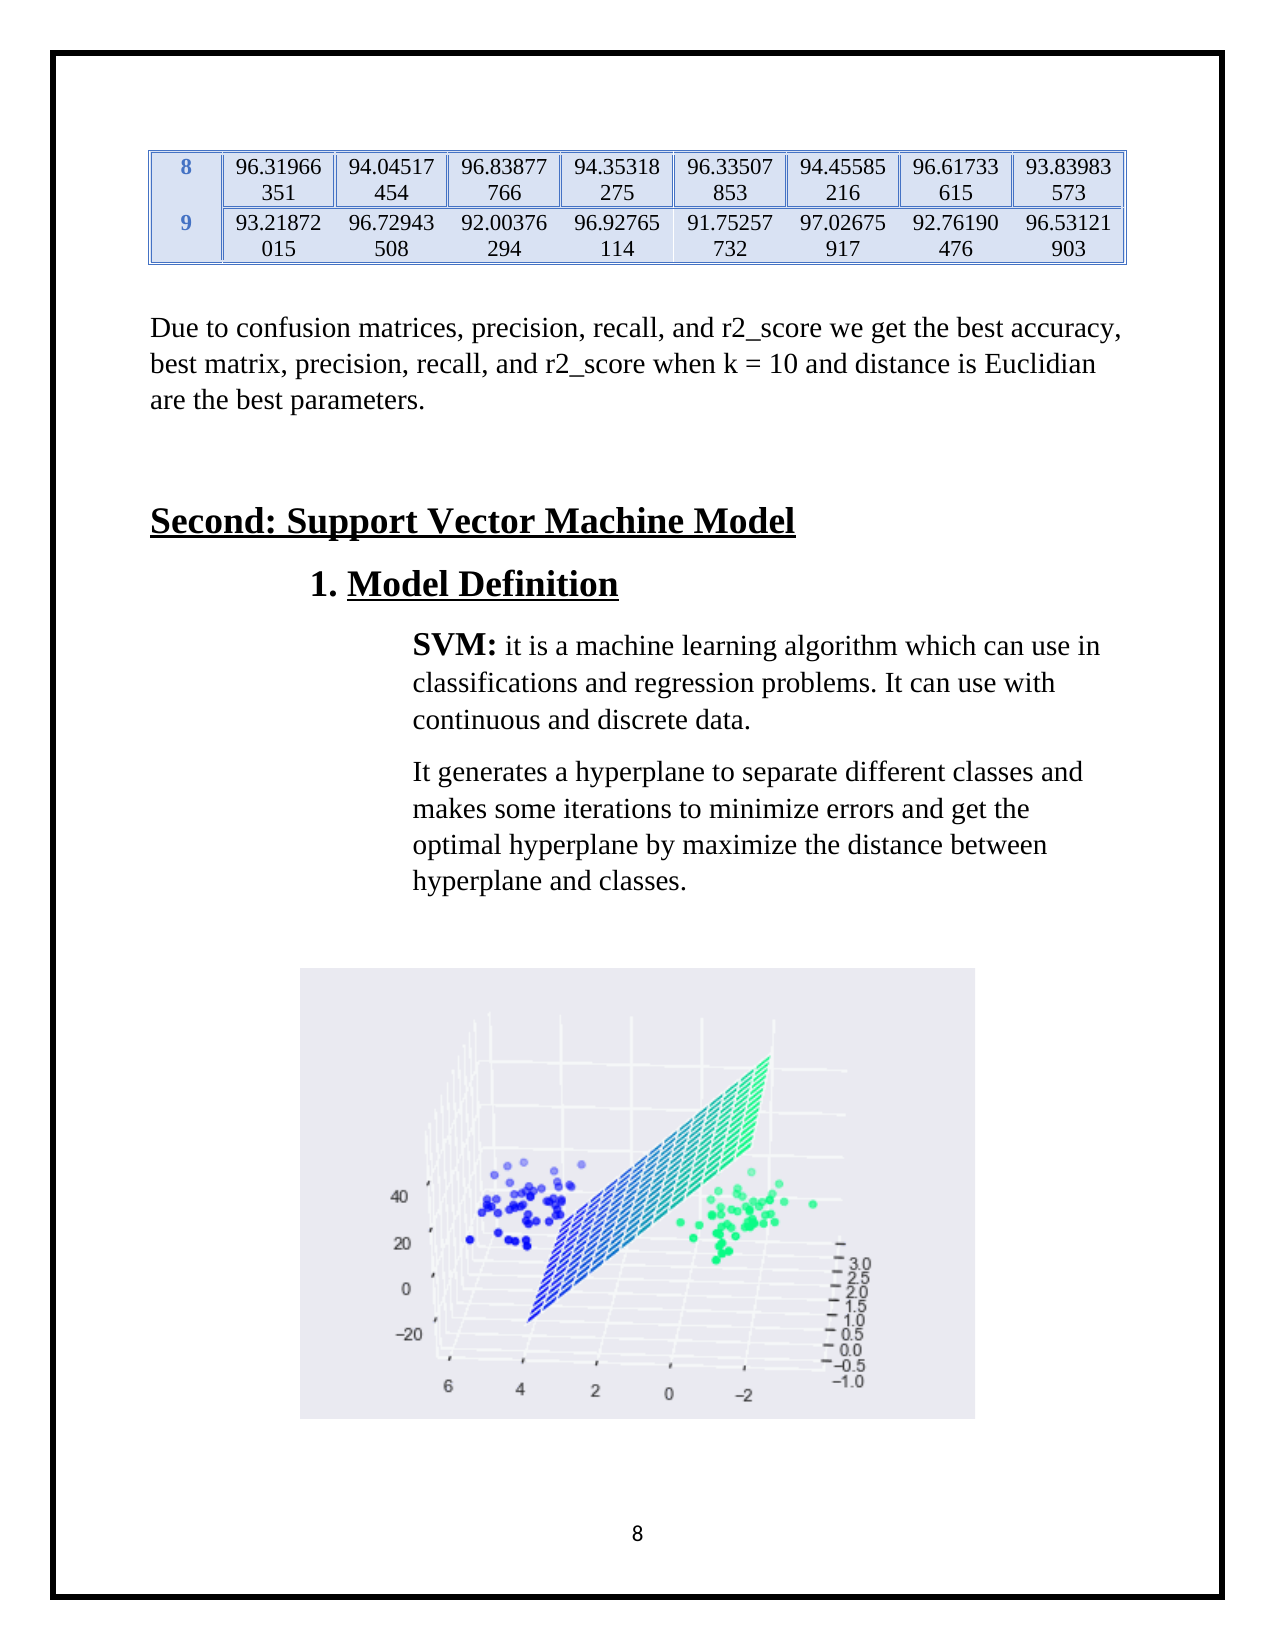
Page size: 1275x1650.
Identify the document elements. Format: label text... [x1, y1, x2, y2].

table_cell 96.53121903 [1012, 206, 1123, 262]
table_cell 94.35318275 [561, 153, 673, 206]
text SVM: it is a machine learning algorithm which can use in classifications and regression problems. It can use with continuous and discrete data. [412, 625, 1125, 735]
table_cell 96.83877766 [448, 151, 561, 206]
list Model Definition [309, 561, 1125, 604]
table_cell 93.83983573 [1012, 153, 1123, 206]
table_cell 96.92765114 [561, 209, 673, 262]
table_cell 92.76190476 [899, 209, 1012, 262]
table_cell 91.75257732 [674, 209, 786, 262]
picture [300, 968, 976, 1419]
text It generates a hyperplane to separate different classes and makes some iterations to minimize errors and get the optimal hyperplane by maximize the distance between hyperplane and classes. [412, 754, 1125, 897]
table_cell 94.04517454 [335, 151, 448, 206]
table_cell 8 [152, 153, 222, 206]
table_cell 94.45585216 [786, 153, 899, 206]
text Second: Support Vector Machine Model [150, 498, 1125, 541]
table_cell 96.33507853 [674, 153, 786, 206]
table_cell 92.00376294 [448, 209, 561, 262]
table_cell 97.02675917 [786, 209, 899, 262]
text Due to confusion matrices, precision, recall, and r2_score we get the best accuracy, best matrix, precision, recall, and r2_score when k = 10 and distance is Euclidian are the best parameters. [150, 310, 1125, 416]
table_cell 93.21872015 [222, 209, 335, 262]
table_cell 9 [152, 206, 222, 262]
table_cell 96.61733615 [899, 153, 1012, 206]
table_cell 96.72943508 [335, 209, 448, 262]
table_cell 96.31966351 [222, 151, 335, 206]
